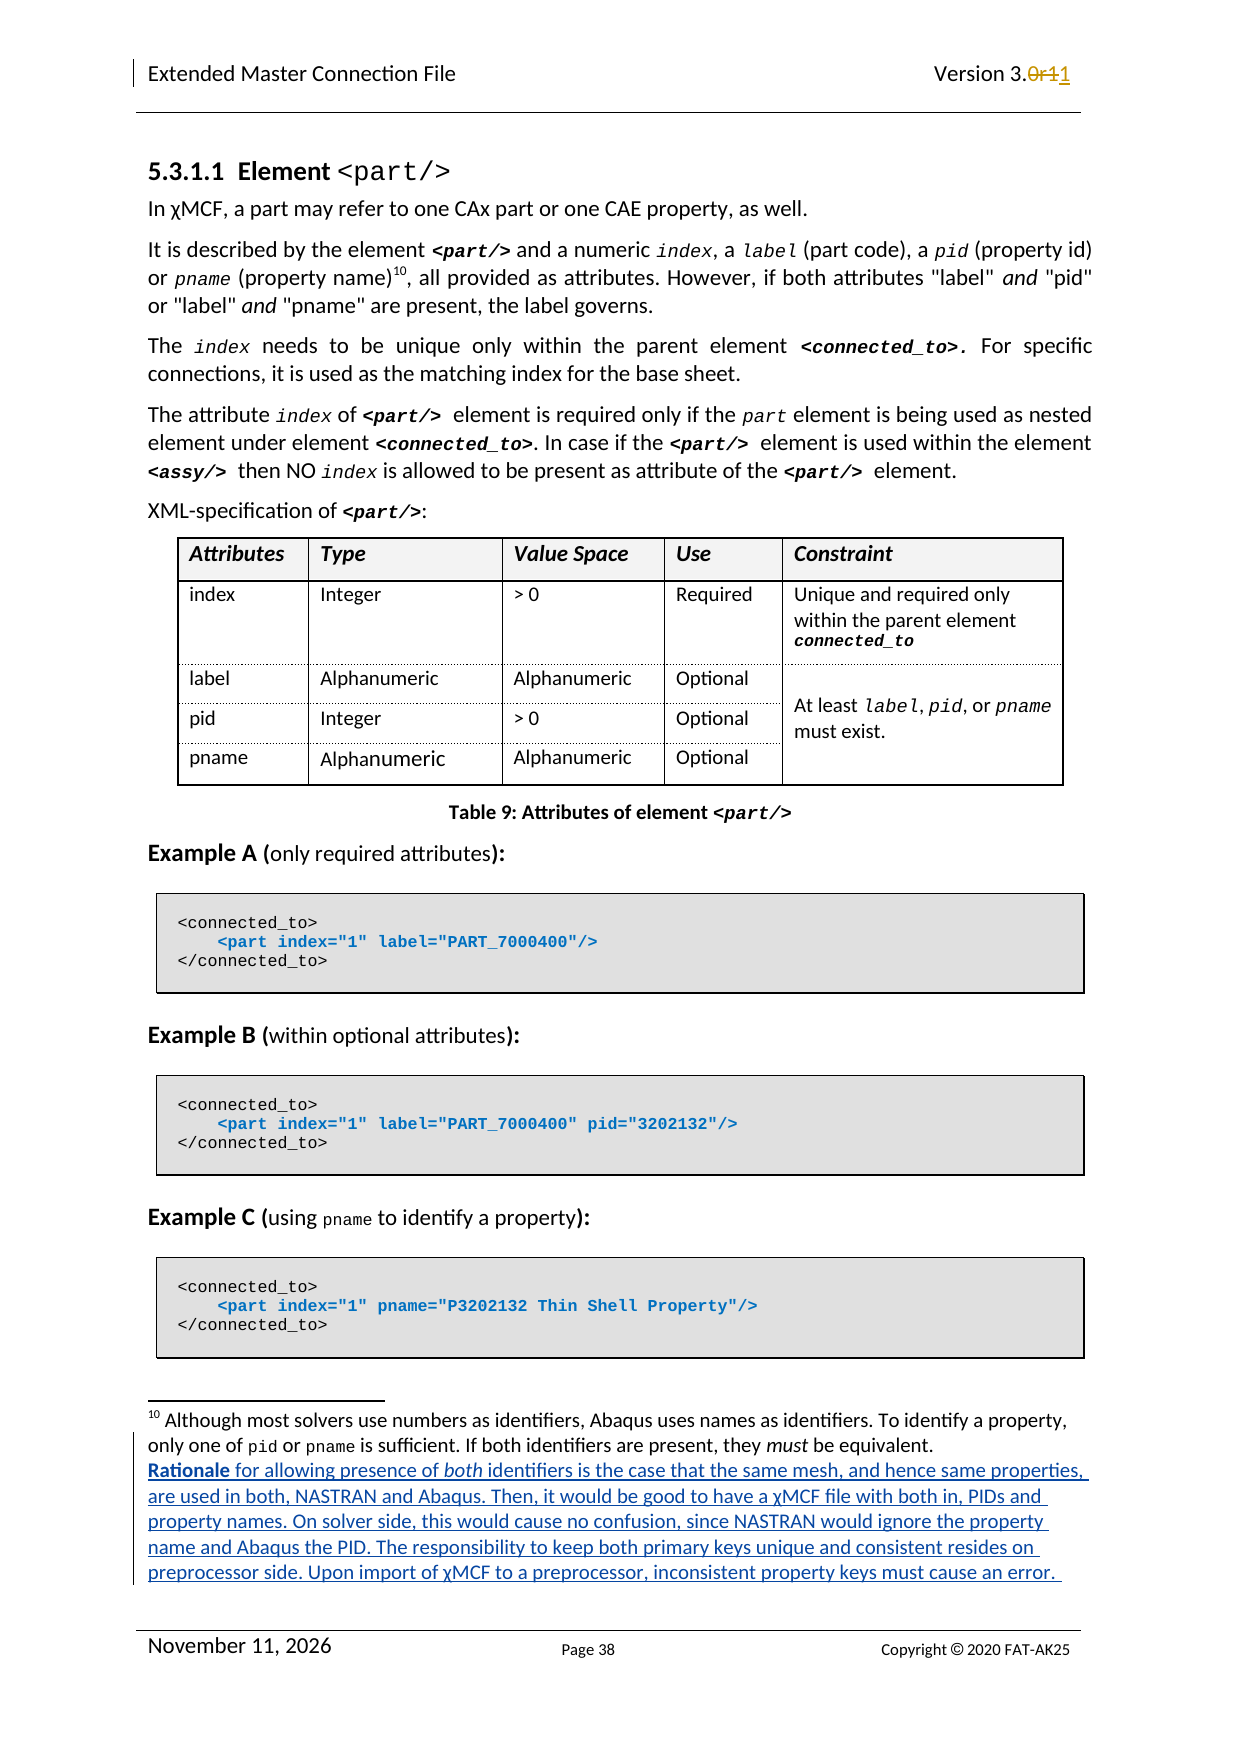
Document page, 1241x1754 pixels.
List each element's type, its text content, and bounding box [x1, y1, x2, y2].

text <connected_to> [157, 1094, 1083, 1113]
text The attribute index of <part/> element is required only if the part element is being used as nested element under element <connected_to>. In case if the <part/> element is used within the element <assy/> then NO index is allowed to be present as attribute of the <part/> element. [148, 400, 1092, 484]
text In χMCF, a part may refer to one CAx part or one CAE property, as well. [148, 194, 1092, 222]
text </connected_to> [157, 1131, 1083, 1150]
text It is described by the element <part/> and a numeric index, a label (part code), a pid (property id) or pname (property name), all provided as attributes. However, if both attributes "label" and "pid" or "label" and "pname" are present, the label governs. [148, 235, 1092, 319]
text <part index="1" label="PART_7000400" pid="3202132"/> [157, 1113, 1083, 1131]
text <connected_to> [157, 912, 1083, 931]
text XML-specification of <part/>: [148, 496, 1092, 524]
text <part index="1" label="PART_7000400"/> [157, 931, 1083, 949]
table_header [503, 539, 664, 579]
text Example C (using pname to identify a property): [148, 1201, 1092, 1232]
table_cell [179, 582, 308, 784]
text </connected_to> [157, 949, 1083, 968]
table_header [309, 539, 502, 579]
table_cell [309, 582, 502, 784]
text </connected_to> [157, 1313, 1083, 1332]
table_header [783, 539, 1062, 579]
text The index needs to be unique only within the parent element <connected_to>. For specific connections, it is used as the matching index for the base sheet. [148, 331, 1092, 387]
text Example A (only required attributes): [148, 837, 1092, 868]
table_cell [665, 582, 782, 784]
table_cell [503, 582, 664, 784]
text <part index="1" pname="P3202132 Thin Shell Property"/> [157, 1295, 1083, 1313]
text <connected_to> [157, 1276, 1083, 1295]
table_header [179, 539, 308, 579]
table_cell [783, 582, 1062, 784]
text Example B (within optional attributes): [148, 1019, 1092, 1050]
text Table 9: Attributes of element <part/> [148, 799, 1092, 825]
subtitle Element <part/> [148, 154, 1092, 188]
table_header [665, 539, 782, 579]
